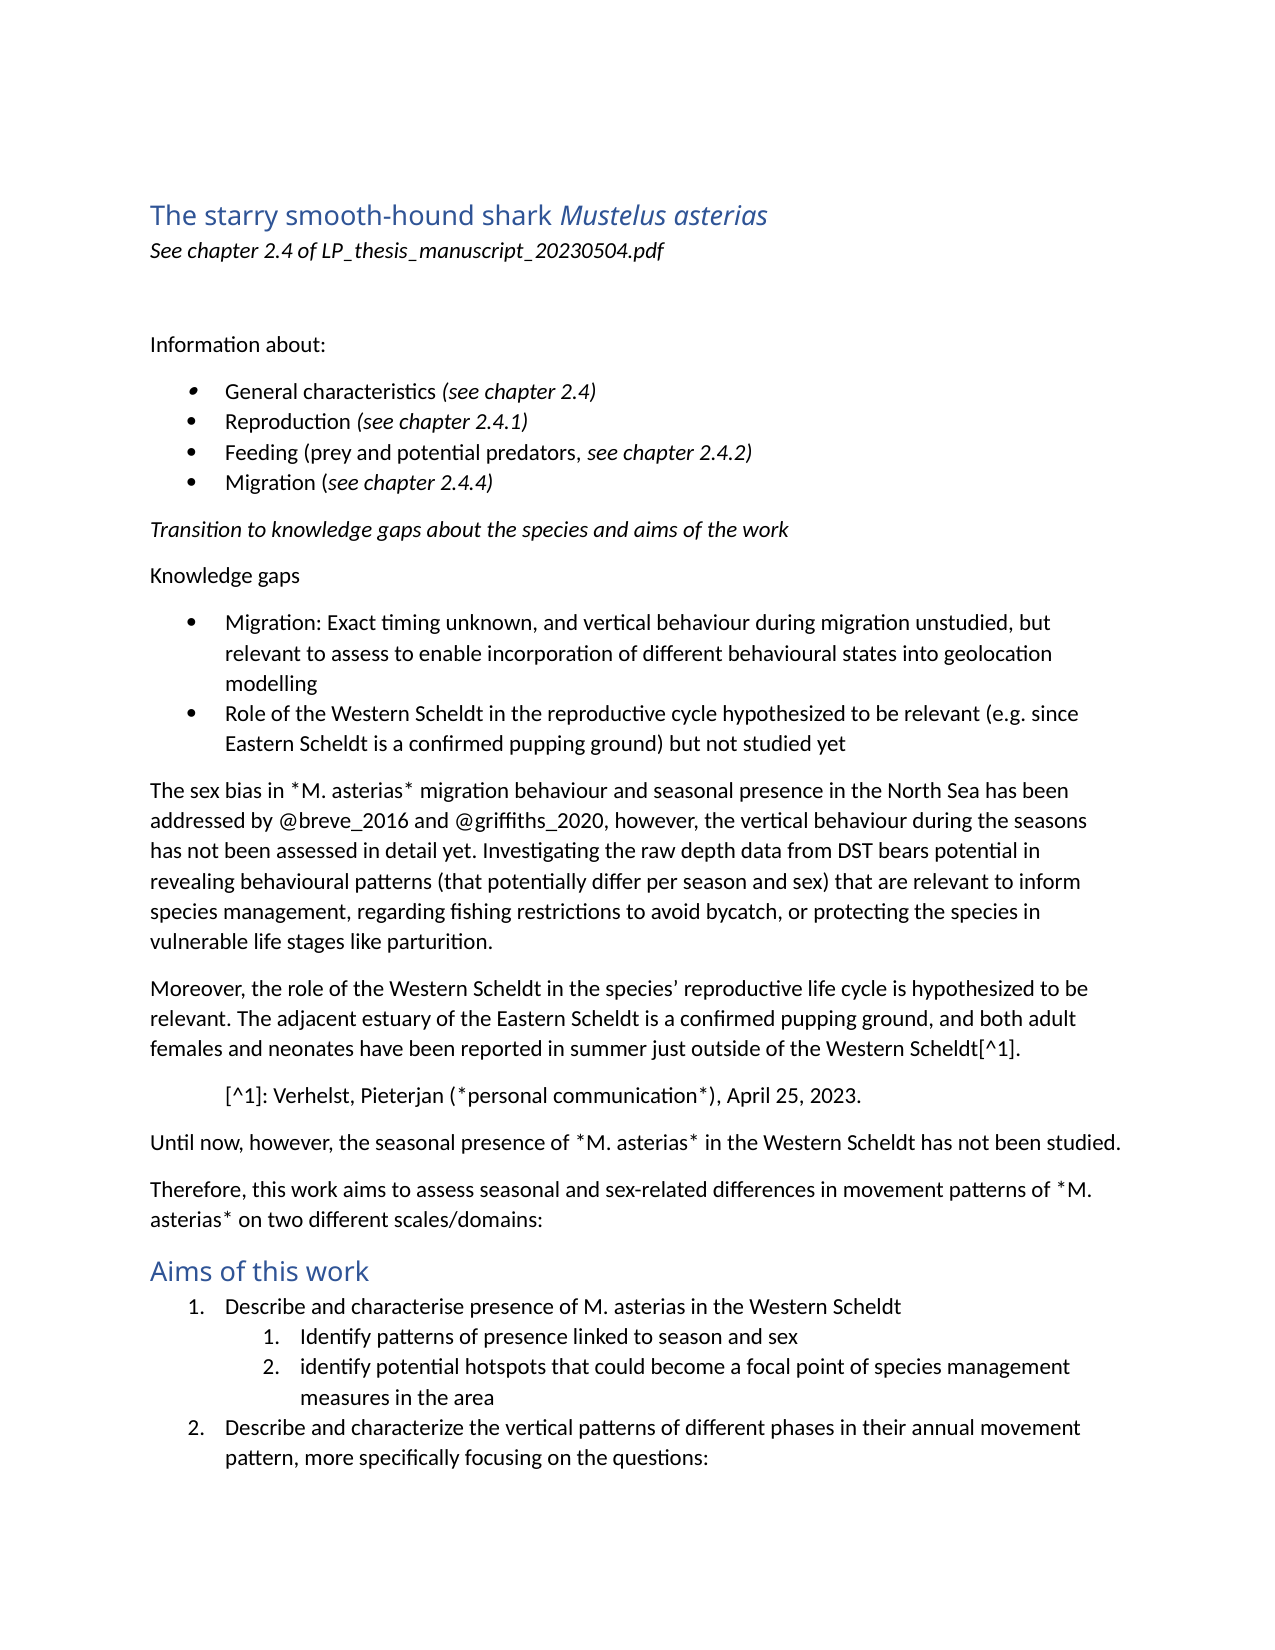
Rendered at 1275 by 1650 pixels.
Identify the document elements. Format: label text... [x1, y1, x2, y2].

text Moreover, the role of the Western Scheldt in the species’ reproductive life cycle is hypothesized to be relevant. The adjacent estuary of the Eastern Scheldt is a confirmed pupping ground, and both adult females and neonates have been reported in summer just outside of the Western Scheldt[^1]. [150, 974, 1125, 1063]
text Information about: [150, 330, 1125, 358]
text The sex bias in *M. asterias* migration behaviour and seasonal presence in the North Sea has been addressed by @breve_2016 and @griffiths_2020, however, the vertical behaviour during the seasons has not been assessed in detail yet. Investigating the raw depth data from DST bears potential in revealing behavioural patterns (that potentially differ per season and sex) that are relevant to inform species management, regarding fishing restrictions to avoid bycatch, or protecting the species in vulnerable life stages like parturition. [150, 776, 1125, 955]
text Until now, however, the seasonal presence of *M. asterias* in the Western Scheldt has not been studied. [150, 1128, 1125, 1156]
list Migration (see chapter 2.4.4) [187, 468, 1125, 496]
list General characteristics (see chapter 2.4) [187, 377, 1125, 405]
text Therefore, this work aims to assess seasonal and sex-related differences in movement patterns of *M. asterias* on two different scales/domains: [150, 1175, 1125, 1233]
text Knowledge gaps [150, 562, 1125, 590]
list Describe and characterize the vertical patterns of different phases in their annual movement pattern, more specifically focusing on the questions: [187, 1413, 1125, 1471]
subtitle The starry smooth-hound shark Mustelus asterias [150, 197, 1125, 234]
text See chapter 2.4 of LP_thesis_manuscript_20230504.pdf [150, 237, 1125, 265]
text Transition to knowledge gaps about the species and aims of the work [150, 515, 1125, 543]
list Identify patterns of presence linked to season and sex [262, 1322, 1125, 1350]
list Role of the Western Scheldt in the reproductive cycle hypothesized to be relevant (e.g. since Eastern Scheldt is a confirmed pupping ground) but not studied yet [187, 699, 1125, 757]
list Migration: Exact timing unknown, and vertical behaviour during migration unstudied, but relevant to assess to enable incorporation of different behavioural states into geolocation modelling [187, 608, 1125, 697]
list identify potential hotspots that could become a focal point of species management measures in the area [262, 1352, 1125, 1411]
list Describe and characterise presence of M. asterias in the Western Scheldt [187, 1292, 1125, 1320]
text [^1]: Verhelst, Pieterjan (*personal communication*), April 25, 2023. [150, 1081, 1125, 1109]
list Reproduction (see chapter 2.4.1) [187, 407, 1125, 436]
list Feeding (prey and potential predators, see chapter 2.4.2) [187, 438, 1125, 466]
subtitle Aims of this work [150, 1252, 1125, 1289]
